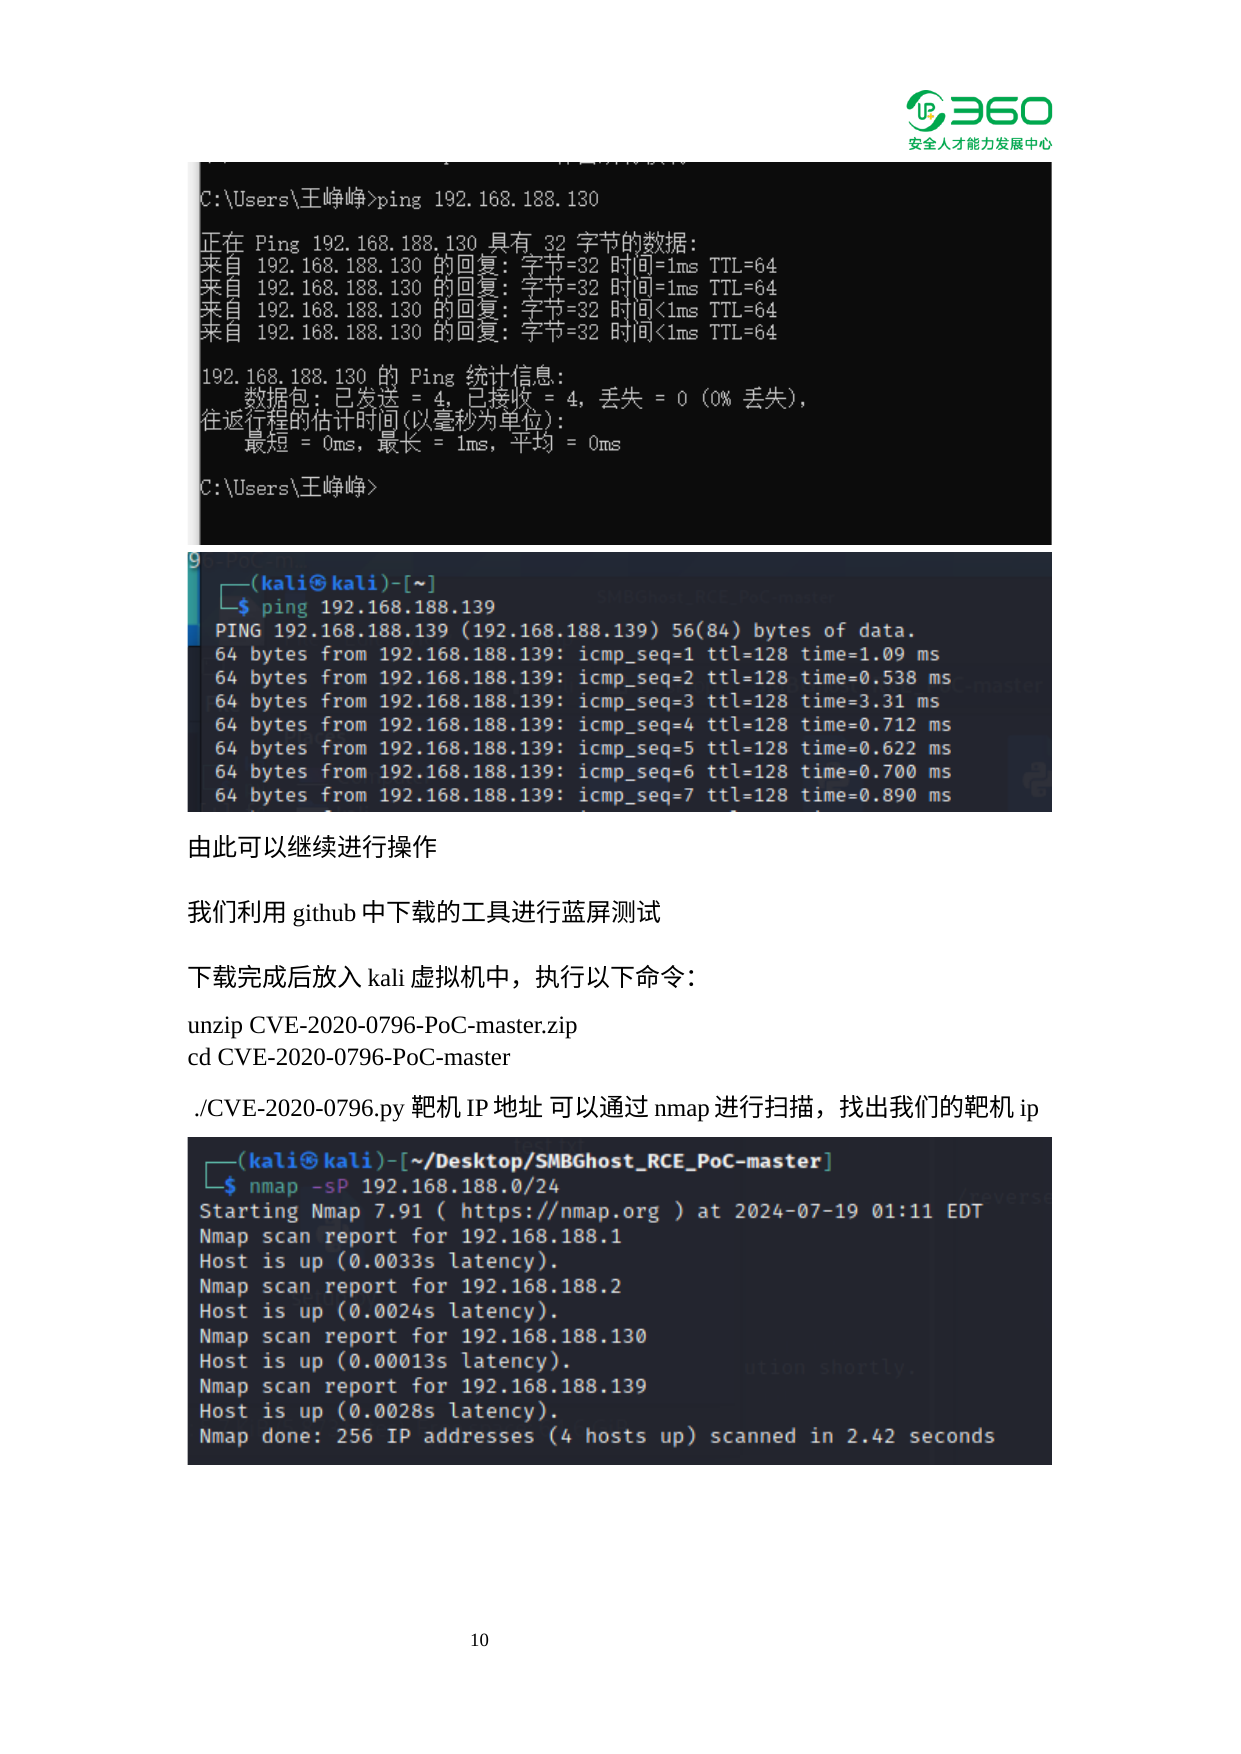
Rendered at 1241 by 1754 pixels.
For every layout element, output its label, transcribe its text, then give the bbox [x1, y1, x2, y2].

picture [187, 1137, 1052, 1465]
text ./CVE-2020-0796.py 靶机IP地址 可以通过nmap进行扫描，找出我们的靶机ip [187, 1073, 1053, 1138]
text 由此可以继续进行操作 [187, 813, 1053, 878]
picture [187, 552, 1052, 812]
text 下载完成后放入kali虚拟机中，执行以下命令： [187, 943, 1053, 1008]
text unzip CVE-2020-0796-PoC-master.zip [187, 1008, 1053, 1040]
text cd CVE-2020-0796-PoC-master [187, 1040, 1053, 1073]
picture [905, 90, 1053, 150]
picture [187, 162, 1052, 545]
text 我们利用github中下载的工具进行蓝屏测试 [187, 878, 1053, 943]
